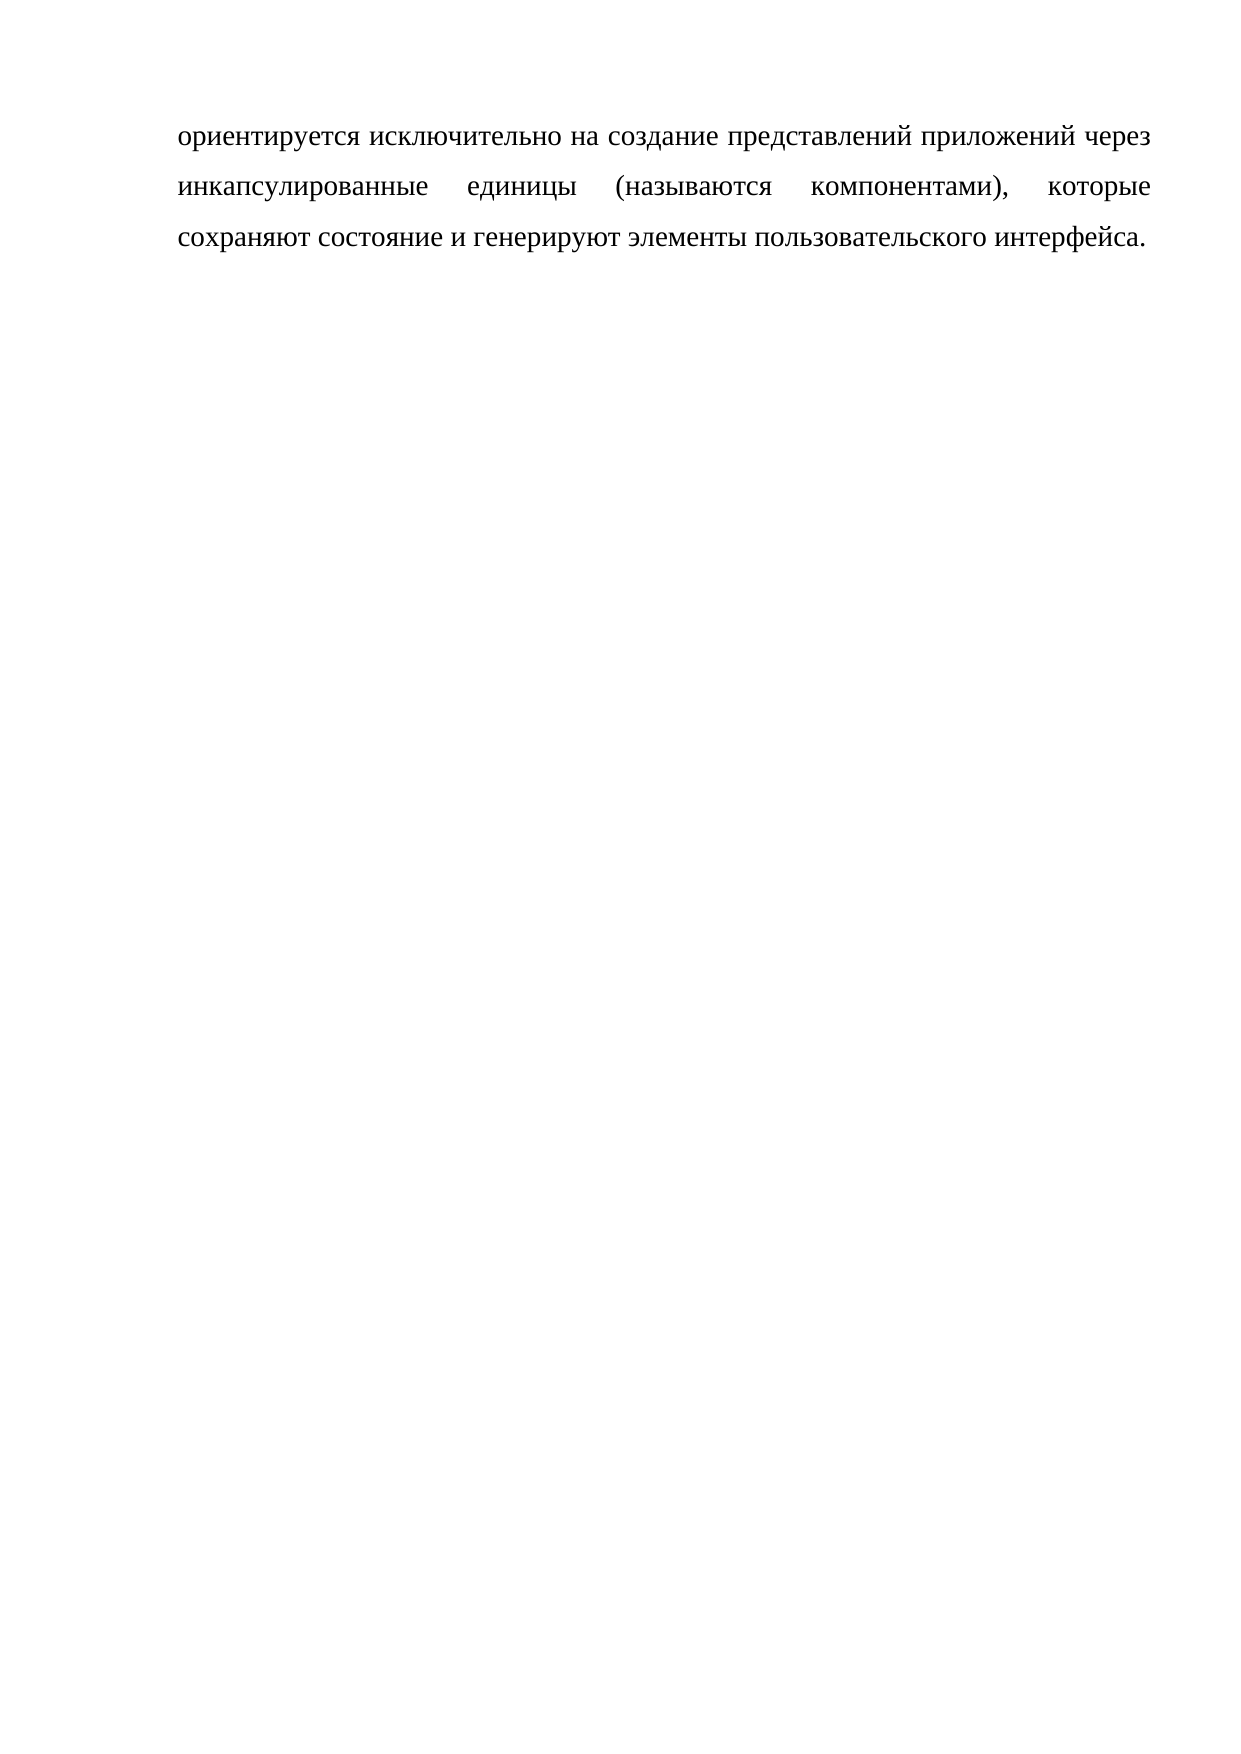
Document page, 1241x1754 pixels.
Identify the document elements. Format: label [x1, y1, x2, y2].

text [177, 118, 1152, 252]
